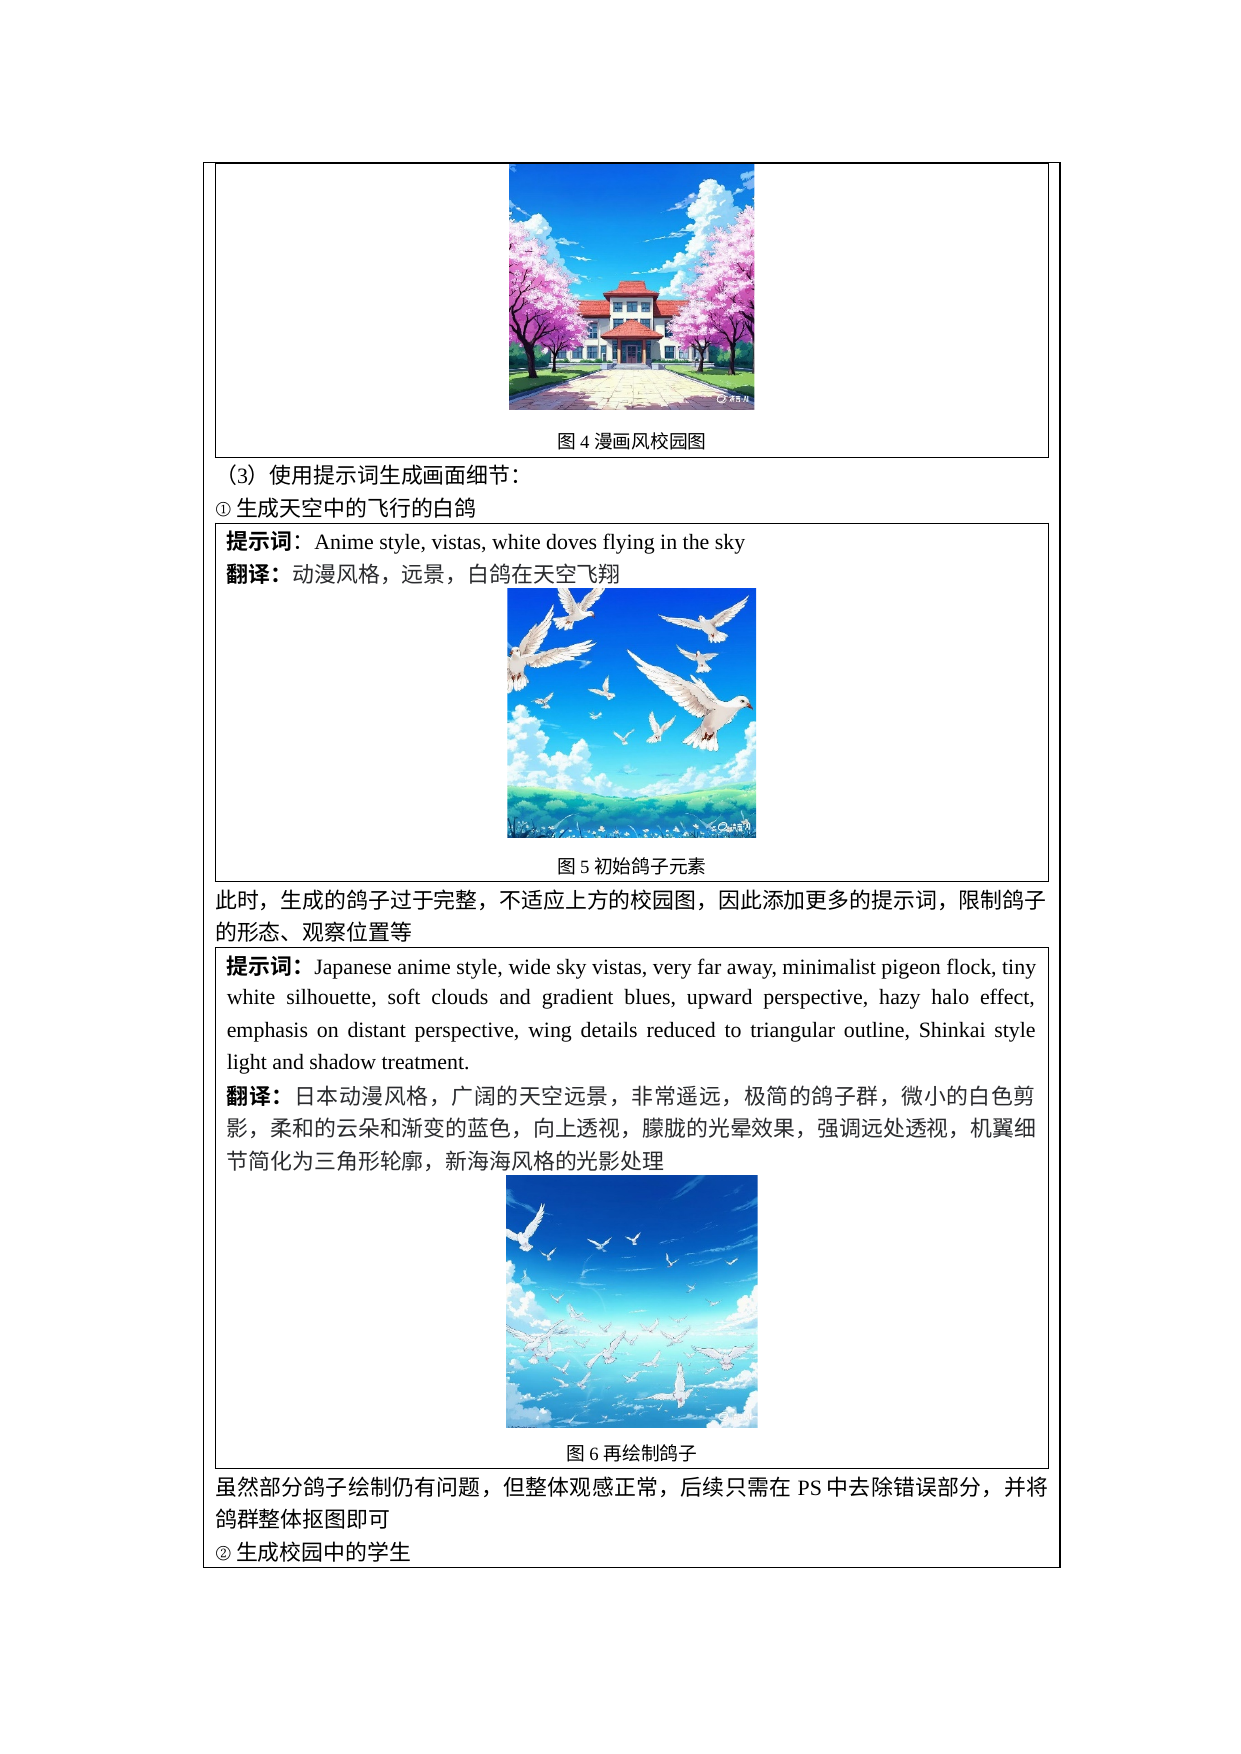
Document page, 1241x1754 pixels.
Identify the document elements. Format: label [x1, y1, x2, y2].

table_cell [204, 163, 1059, 1567]
picture [507, 588, 757, 838]
picture [506, 1175, 758, 1428]
picture [509, 164, 755, 410]
